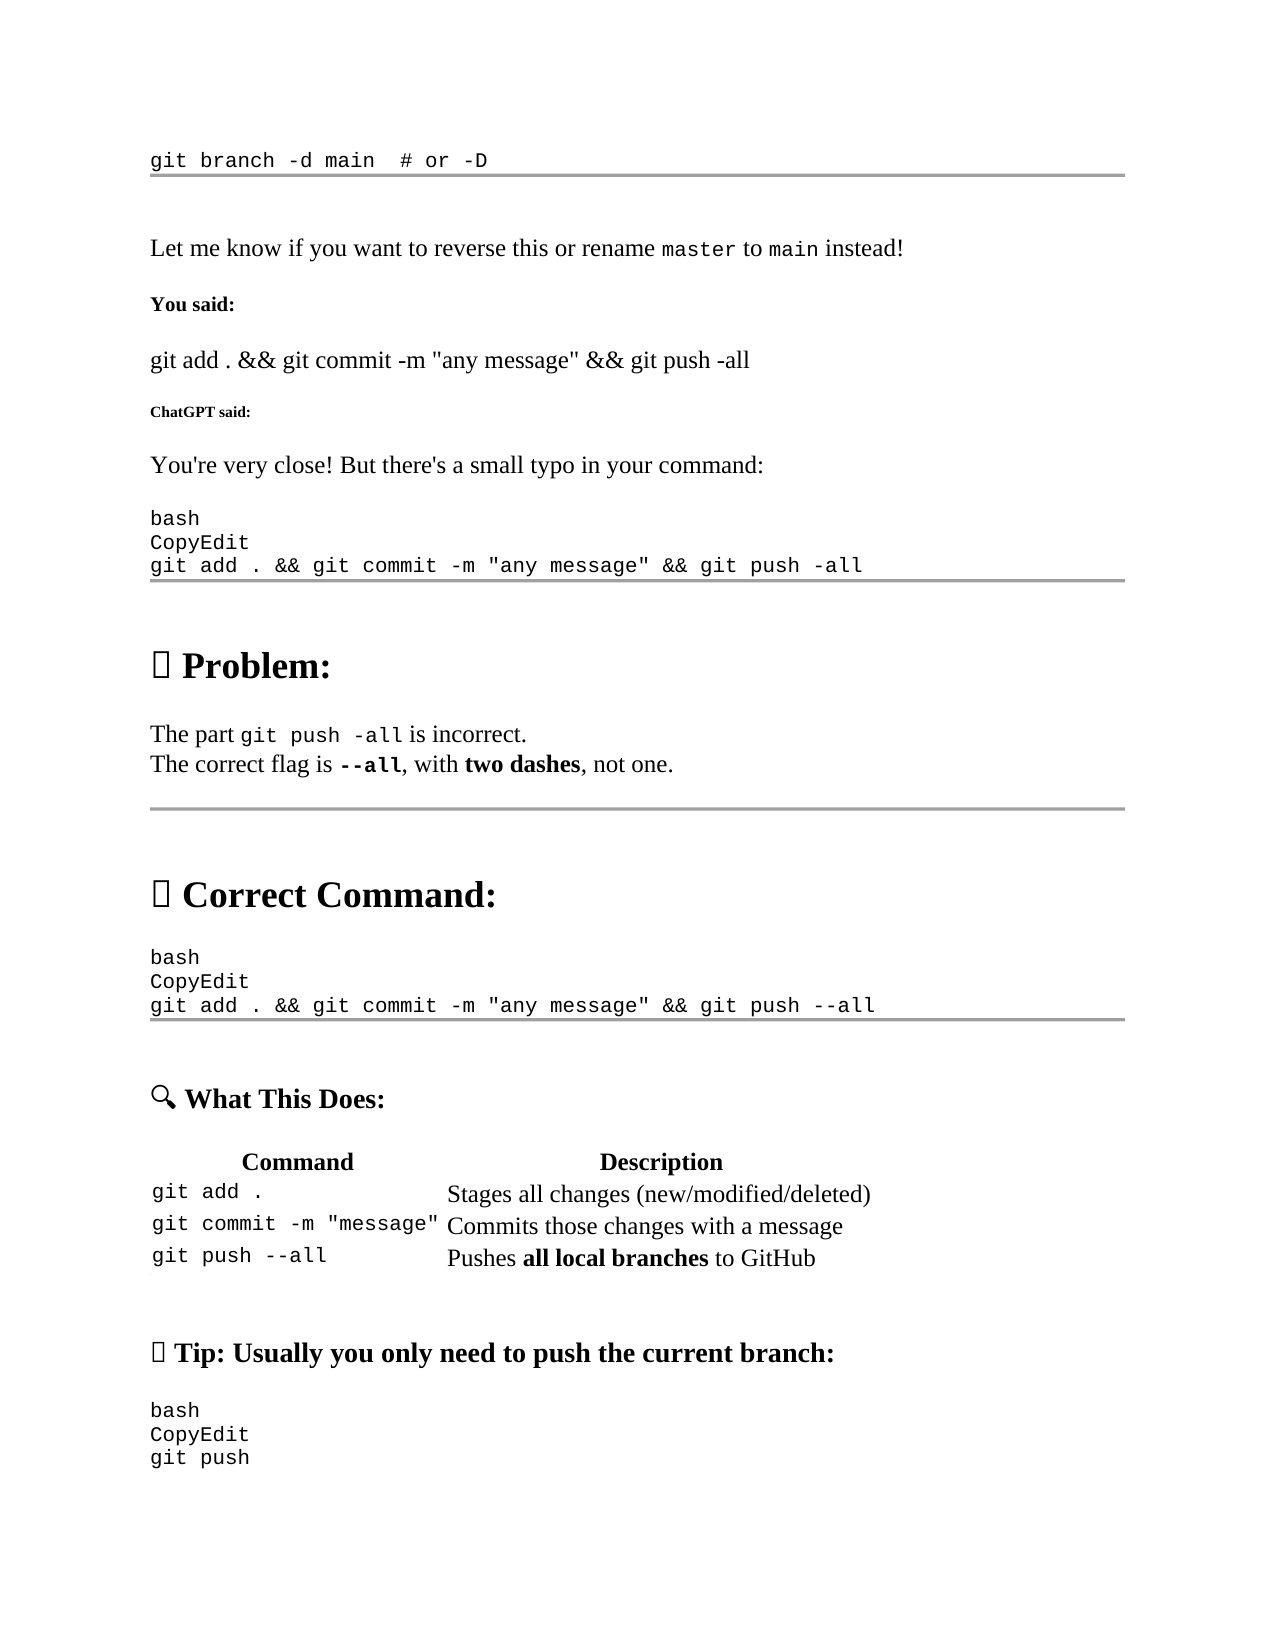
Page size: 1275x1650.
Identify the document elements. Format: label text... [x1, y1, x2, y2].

text ChatGPT said: [150, 403, 1125, 421]
text bash [150, 508, 1125, 532]
text bash [150, 1400, 1125, 1424]
text Let me know if you want to reverse this or rename master to main instead! [150, 233, 1125, 263]
text git push [150, 1447, 1125, 1471]
table_cell git commit -m "message" [150, 1209, 445, 1241]
text 🔍 What This Does: [150, 1078, 1125, 1116]
table_header Command [150, 1145, 445, 1177]
text git add . && git commit -m "any message" && git push -all [150, 345, 1125, 374]
table_header Description [445, 1145, 877, 1177]
text ❌ Problem: [150, 639, 1125, 690]
table_cell Stages all changes (new/modified/deleted) [445, 1177, 877, 1209]
text ✅ Correct Command: [150, 867, 1125, 918]
text The part git push -all is incorrect. The correct flag is --all, with two dashes, not one. [150, 719, 1125, 778]
text git branch -d main # or -D [150, 150, 1125, 173]
table_cell Commits those changes with a message [445, 1209, 877, 1241]
text 🔄 Tip: Usually you only need to push the current branch: [150, 1333, 1125, 1371]
text git add . && git commit -m "any message" && git push -all [150, 556, 1125, 579]
text You said: [150, 292, 1125, 316]
text CopyEdit [150, 971, 1125, 994]
table_cell git push --all [150, 1241, 445, 1273]
text git add . && git commit -m "any message" && git push --all [150, 994, 1125, 1018]
text You're very close! But there's a small typo in your command: [150, 450, 1125, 479]
text CopyEdit [150, 1424, 1125, 1447]
text bash [150, 947, 1125, 971]
table_cell git add . [150, 1177, 445, 1209]
table_cell Pushes all local branches to GitHub [445, 1241, 877, 1273]
text CopyEdit [150, 532, 1125, 556]
